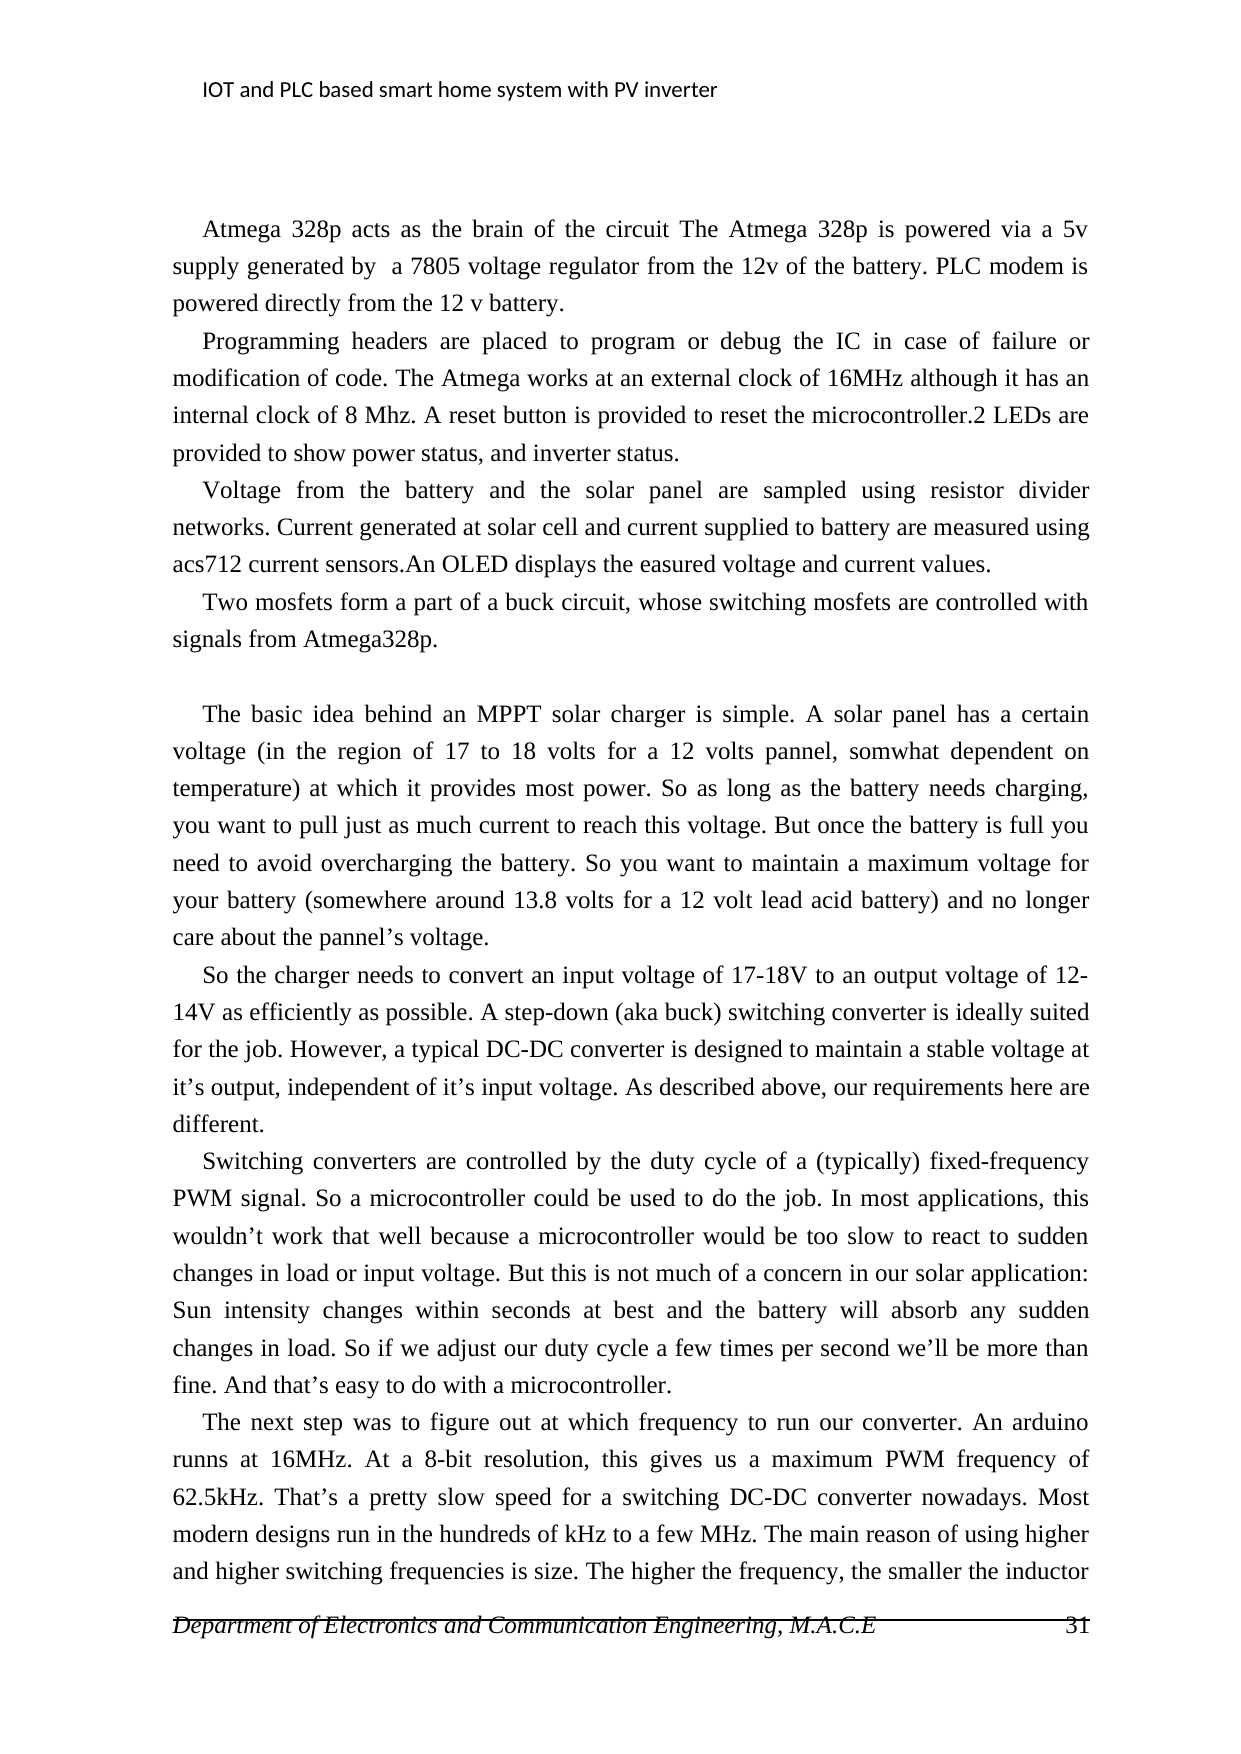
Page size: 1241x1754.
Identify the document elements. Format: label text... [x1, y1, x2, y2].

text Switching converters are controlled by the duty cycle of a (typically) fixed-frequency PWM signal. So a microcontroller could be used to do the job. In most applications, this wouldn’t work that well because a microcontroller would be too slow to react to sudden changes in load or input voltage. But this is not much of a concern in our solar application: Sun intensity changes within seconds at best and the battery will absorb any sudden changes in load. So if we adjust our duty cycle a few times per second we’ll be more than fine. And that’s easy to do with a microcontroller. [172, 1146, 1090, 1399]
text Two mosfets form a part of a buck circuit, whose switching mosfets are controlled with signals from Atmega328p. [172, 587, 1090, 653]
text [172, 1467, 1090, 1585]
text Programming headers are placed to program or debug the IC in case of failure or modification of code. The Atmega works at an external clock of 16MHz although it has an internal clock of 8 Mhz. A reset button is provided to reset the microcontroller.2 LEDs are provided to show power status, and inverter status. [172, 326, 1090, 466]
text So the charger needs to convert an input voltage of 17-18V to an output voltage of 12-14V as efficiently as possible. A step-down (aka buck) switching converter is ideally suited for the job. However, a typical DC-DC converter is designed to maintain a stable voltage at it’s output, independent of it’s input voltage. As described above, our requirements here are different. [172, 960, 1090, 1138]
text Voltage from the battery and the solar panel are sampled using resistor divider networks. Current generated at solar cell and current supplied to battery are measured using acs712 current sensors.An OLED displays the easured voltage and current values. [172, 475, 1090, 578]
text Atmega 328p acts as the brain of the circuit The Atmega 328p is powered via a 5v supply generated by a 7805 voltage regulator from the 12v of the battery. PLC modem is powered directly from the 12 v battery. [172, 214, 1090, 317]
text The basic idea behind an MPPT solar charger is simple. A solar panel has a certain voltage (in the region of 17 to 18 volts for a 12 volts pannel, somwhat dependent on temperature) at which it provides most power. So as long as the battery needs charging, you want to pull just as much current to reach this voltage. But once the battery is full you need to avoid overcharging the battery. So you want to maintain a maximum voltage for your battery (somewhere around 13.8 volts for a 12 volt lead acid battery) and no longer care about the pannel’s voltage. [172, 699, 1090, 951]
